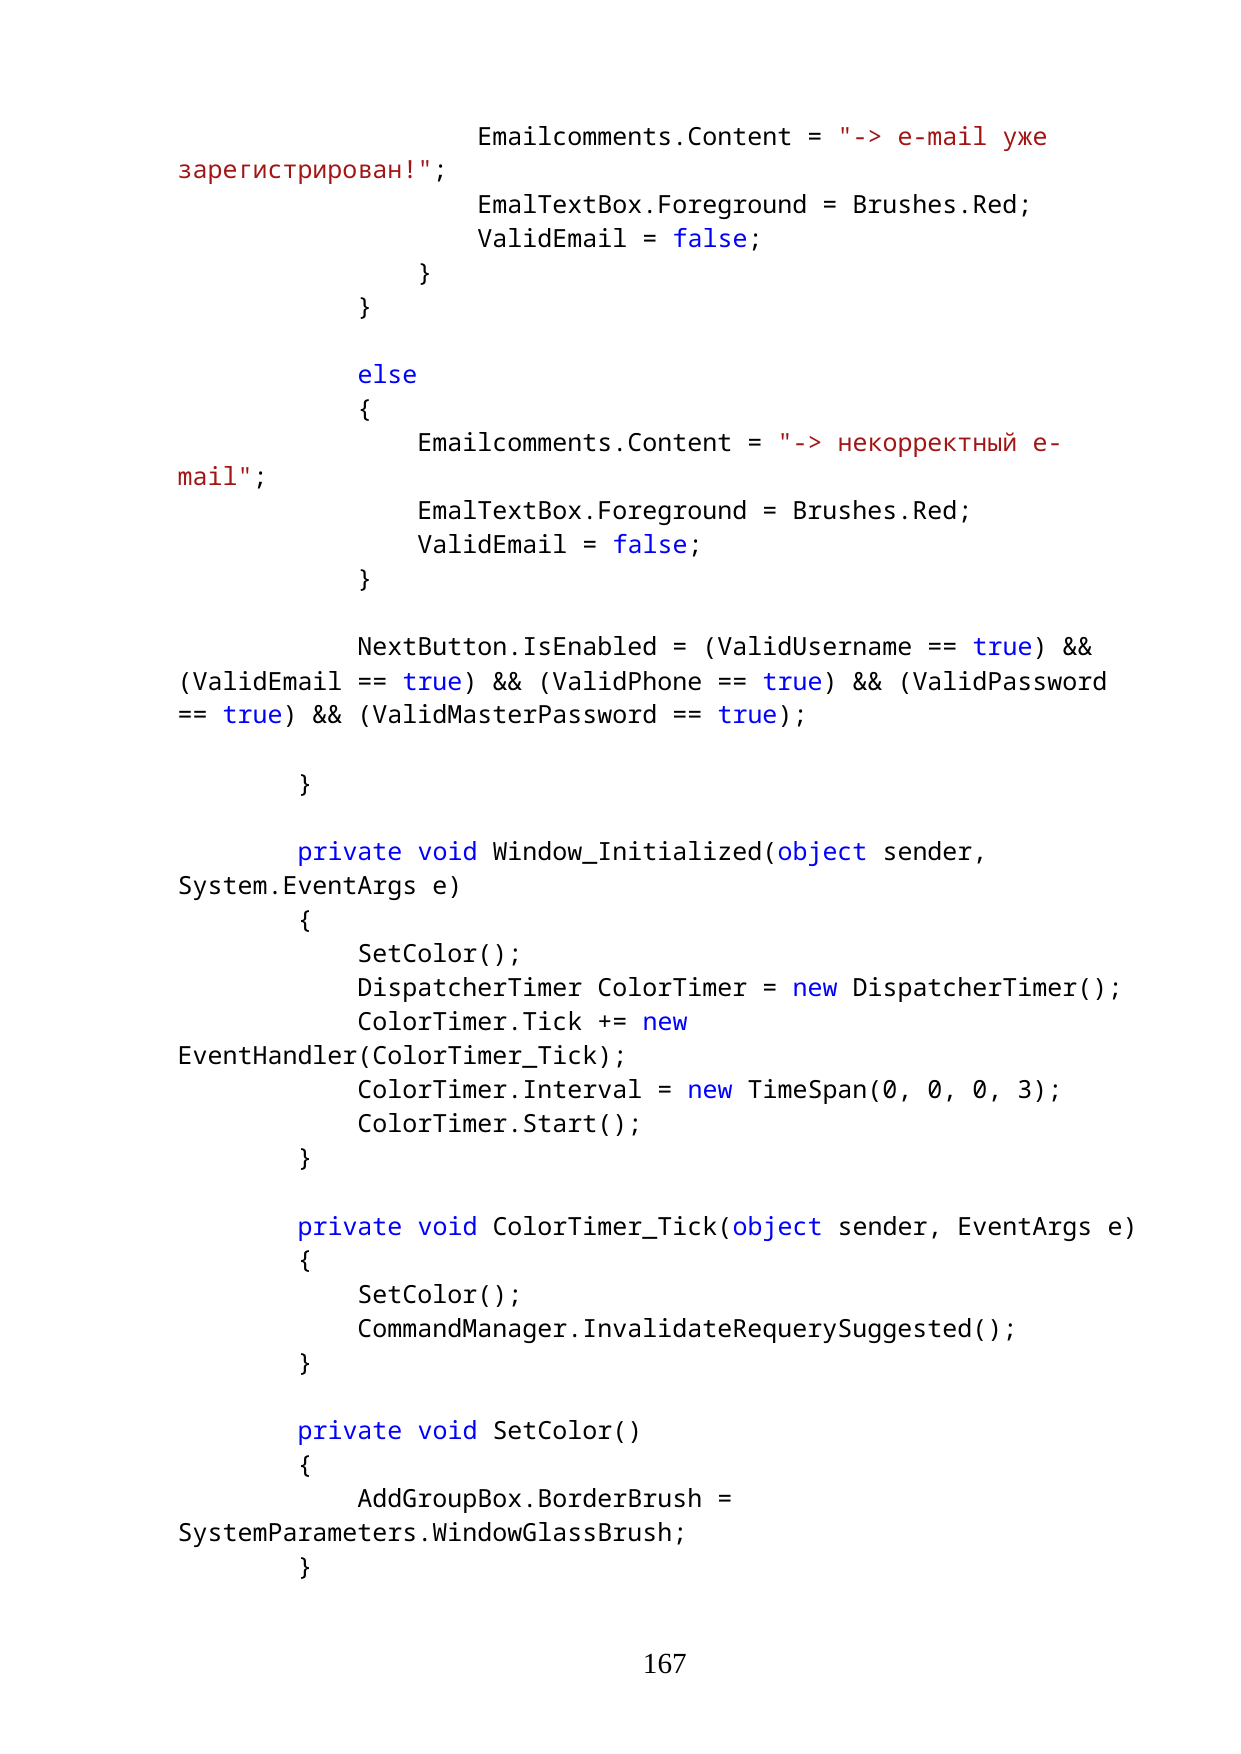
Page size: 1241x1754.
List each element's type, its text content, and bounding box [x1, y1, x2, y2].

text CommandManager.InvalidateRequerySuggested(); [177, 1310, 1152, 1344]
text NextButton.IsEnabled = (ValidUsername == true) && (ValidEmail == true) && (ValidPhone == true) && (ValidPassword == true) && (ValidMasterPassword == true); [177, 629, 1152, 731]
text { [177, 1242, 1152, 1276]
text ColorTimer.Interval = new TimeSpan(0, 0, 0, 3); [177, 1072, 1152, 1106]
text private void ColorTimer_Tick(object sender, EventArgs e) [177, 1208, 1152, 1242]
text EmalTextBox.Foreground = Brushes.Red; [177, 186, 1152, 220]
text Emailcomments.Content = "-> некорректный e-mail"; [177, 425, 1152, 493]
text EmalTextBox.Foreground = Brushes.Red; [177, 493, 1152, 527]
text SetColor(); [177, 1276, 1152, 1310]
text ValidEmail = false; [177, 527, 1152, 561]
text } [177, 1549, 1152, 1583]
text { [177, 1447, 1152, 1481]
text } [177, 1140, 1152, 1174]
text else [177, 357, 1152, 391]
text } [177, 561, 1152, 595]
text DispatcherTimer ColorTimer = new DispatcherTimer(); [177, 970, 1152, 1004]
text private void SetColor() [177, 1412, 1152, 1447]
text ColorTimer.Start(); [177, 1106, 1152, 1140]
text } [177, 288, 1152, 322]
text Emailcomments.Content = "-> e-mail уже зарегистрирован!"; [177, 118, 1152, 186]
text { [177, 391, 1152, 425]
text } [177, 1344, 1152, 1378]
text private void Window_Initialized(object sender, System.EventArgs e) [177, 833, 1152, 902]
text SetColor(); [177, 936, 1152, 970]
text } [177, 254, 1152, 288]
text ValidEmail = false; [177, 220, 1152, 254]
text ColorTimer.Tick += new EventHandler(ColorTimer_Tick); [177, 1004, 1152, 1072]
text { [177, 902, 1152, 936]
text } [177, 765, 1152, 799]
text AddGroupBox.BorderBrush = SystemParameters.WindowGlassBrush; [177, 1481, 1152, 1549]
